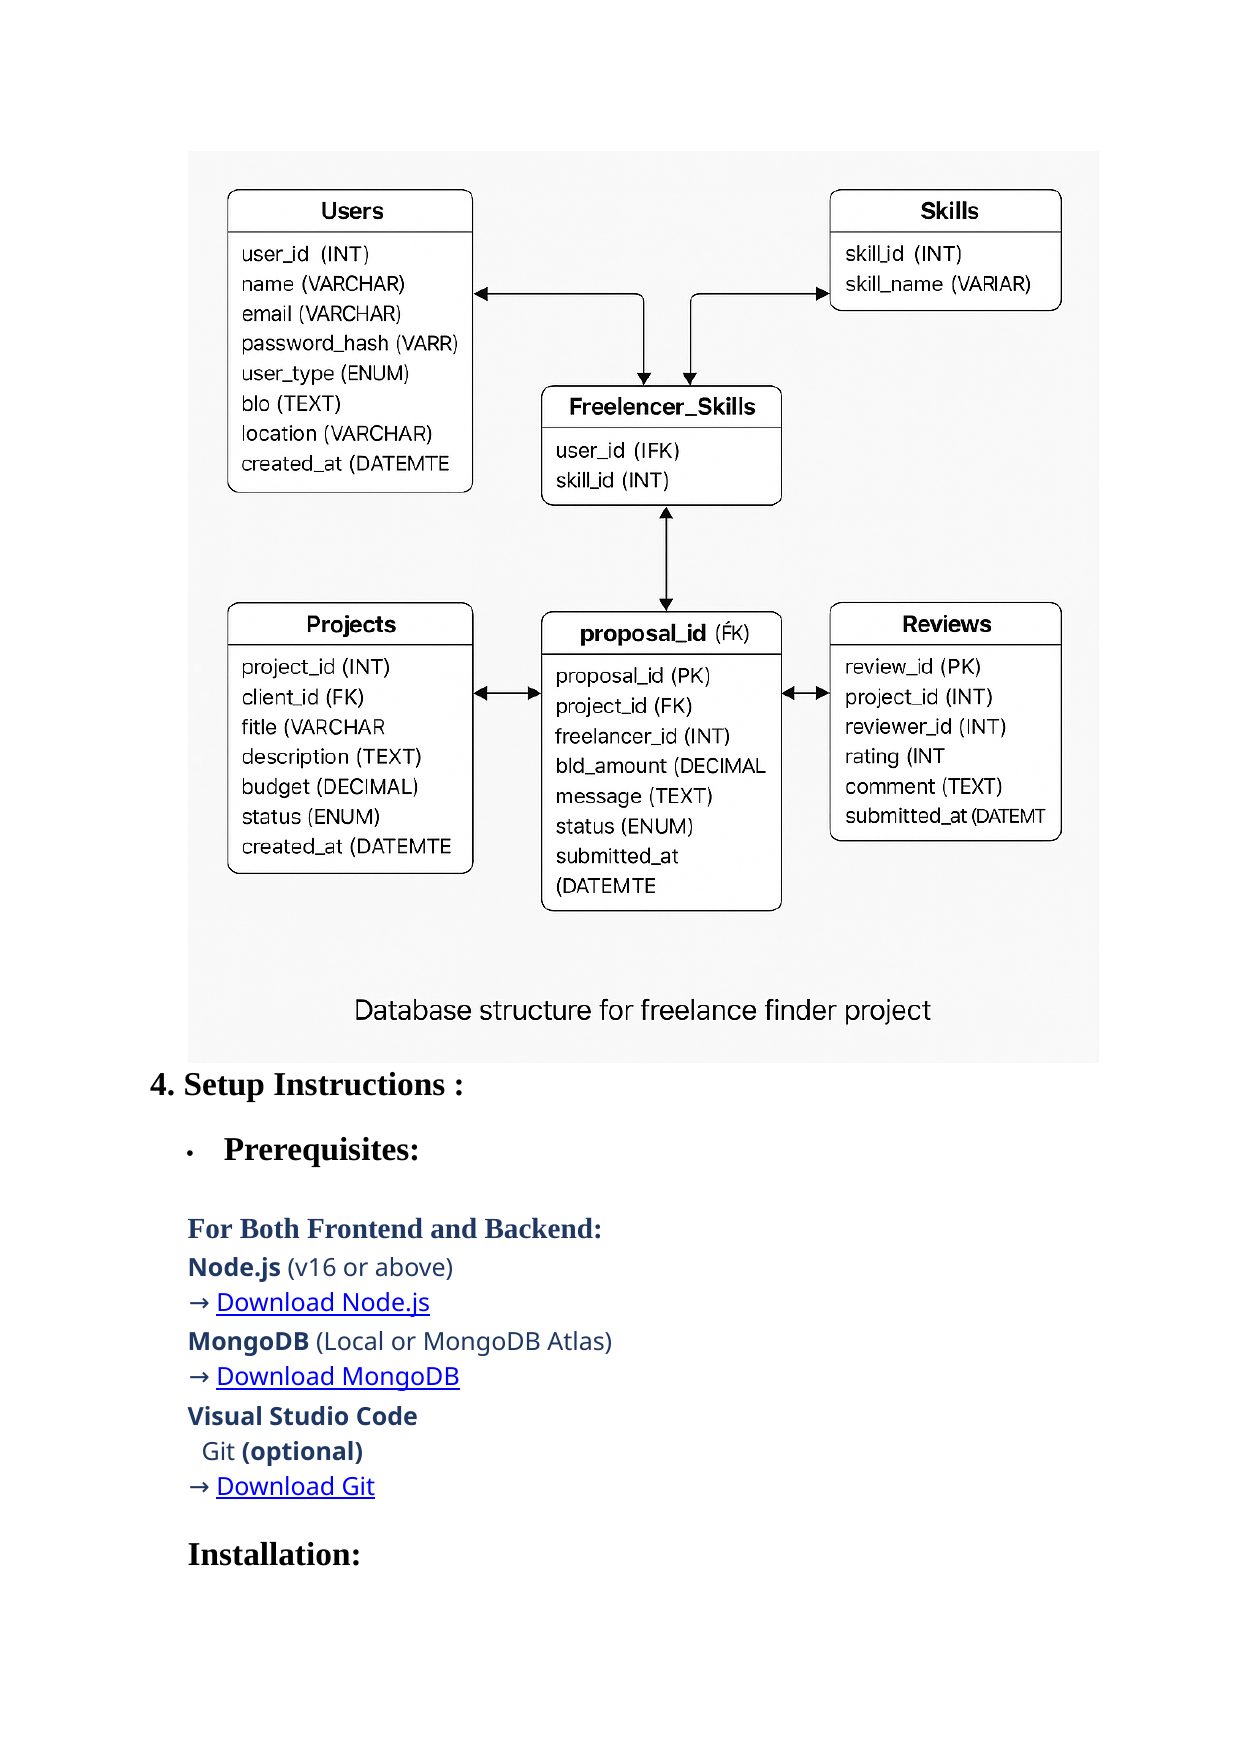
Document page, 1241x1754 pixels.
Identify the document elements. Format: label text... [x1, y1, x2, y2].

picture [187, 151, 1099, 1063]
subtitle MongoDB (Local or MongoDB Atlas) → Download MongoDB [187, 1324, 1061, 1393]
subtitle Node.js (v16 or above) → Download Node.js [187, 1250, 1061, 1319]
list Prerequisites: [186, 1129, 1061, 1167]
text Installation: [187, 1534, 1061, 1572]
subtitle 4. Setup Instructions : [150, 1064, 1061, 1103]
subtitle For Both Frontend and Backend: [187, 1211, 1061, 1245]
subtitle Visual Studio Code Git (optional) → Download Git [187, 1398, 1061, 1502]
